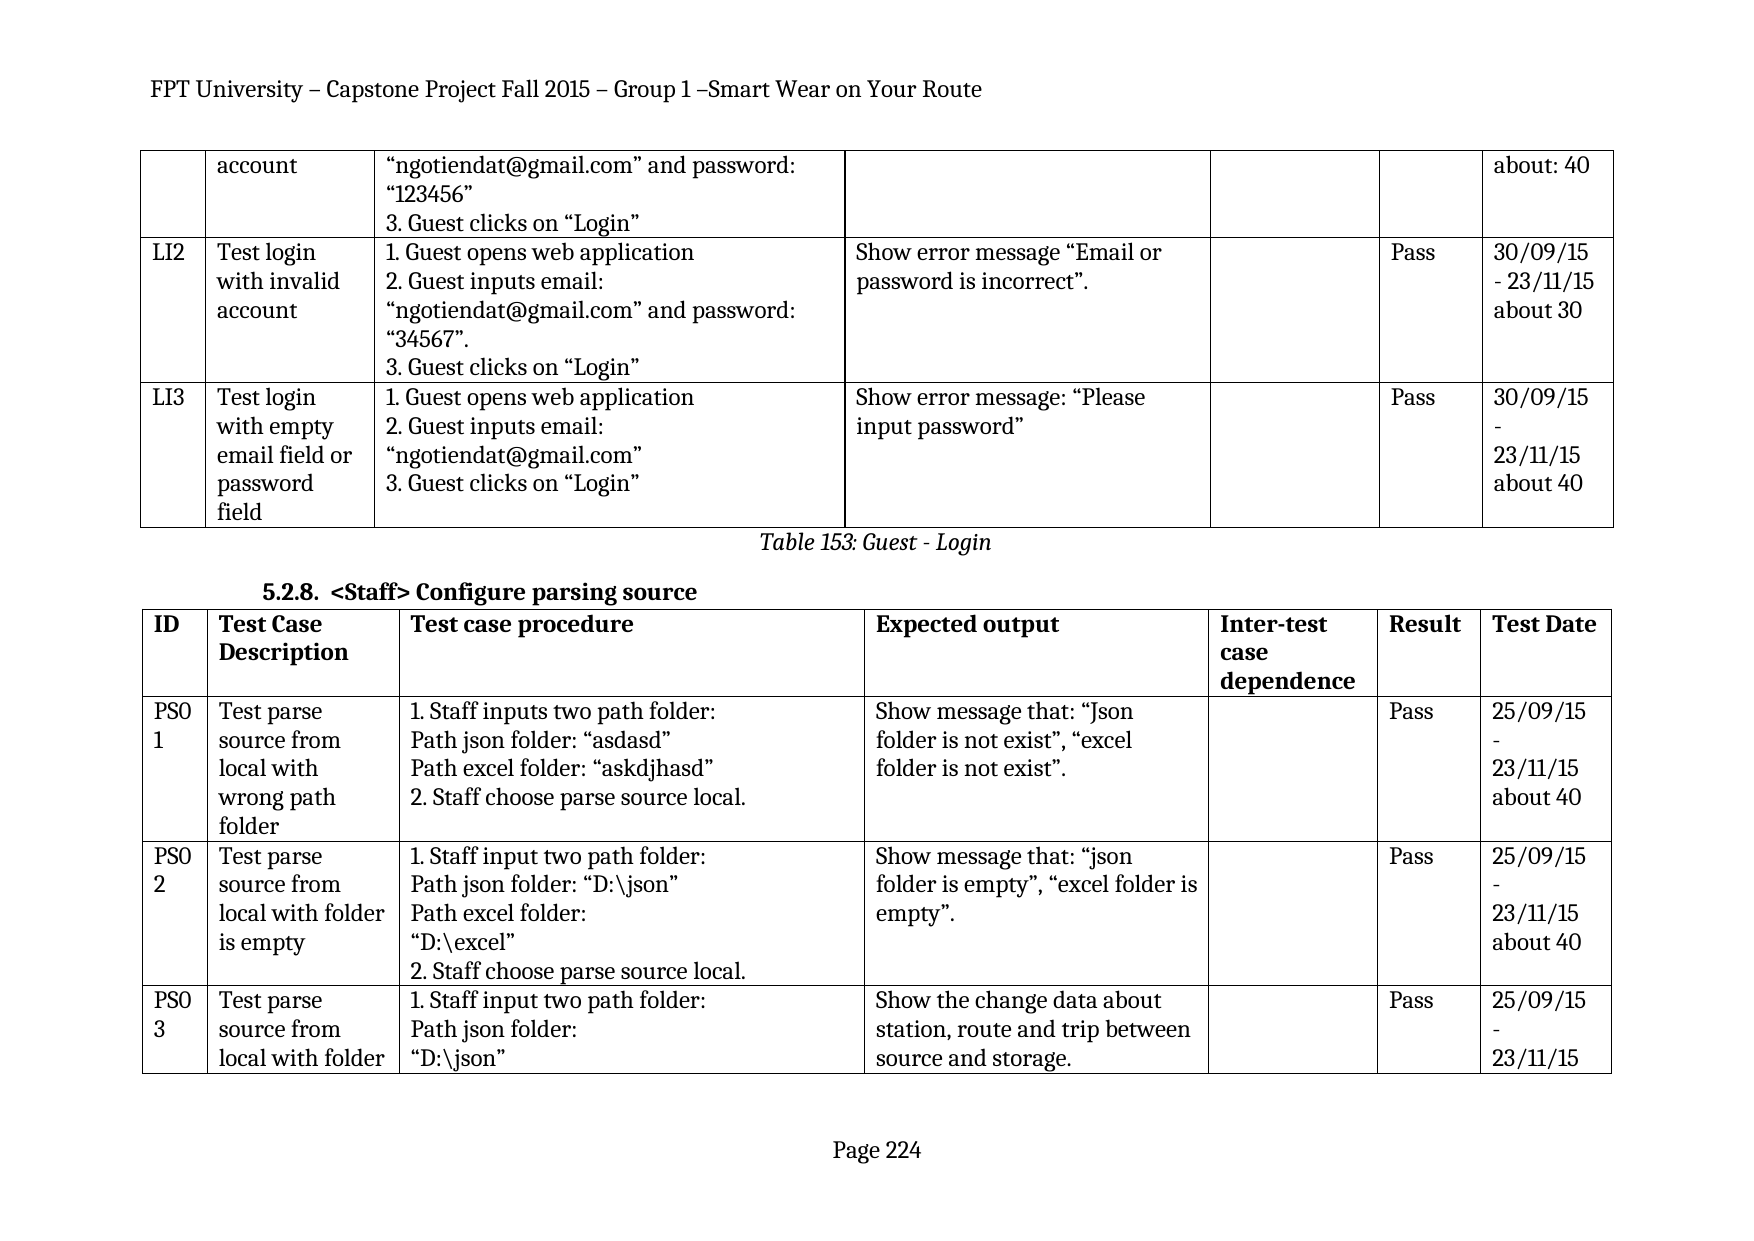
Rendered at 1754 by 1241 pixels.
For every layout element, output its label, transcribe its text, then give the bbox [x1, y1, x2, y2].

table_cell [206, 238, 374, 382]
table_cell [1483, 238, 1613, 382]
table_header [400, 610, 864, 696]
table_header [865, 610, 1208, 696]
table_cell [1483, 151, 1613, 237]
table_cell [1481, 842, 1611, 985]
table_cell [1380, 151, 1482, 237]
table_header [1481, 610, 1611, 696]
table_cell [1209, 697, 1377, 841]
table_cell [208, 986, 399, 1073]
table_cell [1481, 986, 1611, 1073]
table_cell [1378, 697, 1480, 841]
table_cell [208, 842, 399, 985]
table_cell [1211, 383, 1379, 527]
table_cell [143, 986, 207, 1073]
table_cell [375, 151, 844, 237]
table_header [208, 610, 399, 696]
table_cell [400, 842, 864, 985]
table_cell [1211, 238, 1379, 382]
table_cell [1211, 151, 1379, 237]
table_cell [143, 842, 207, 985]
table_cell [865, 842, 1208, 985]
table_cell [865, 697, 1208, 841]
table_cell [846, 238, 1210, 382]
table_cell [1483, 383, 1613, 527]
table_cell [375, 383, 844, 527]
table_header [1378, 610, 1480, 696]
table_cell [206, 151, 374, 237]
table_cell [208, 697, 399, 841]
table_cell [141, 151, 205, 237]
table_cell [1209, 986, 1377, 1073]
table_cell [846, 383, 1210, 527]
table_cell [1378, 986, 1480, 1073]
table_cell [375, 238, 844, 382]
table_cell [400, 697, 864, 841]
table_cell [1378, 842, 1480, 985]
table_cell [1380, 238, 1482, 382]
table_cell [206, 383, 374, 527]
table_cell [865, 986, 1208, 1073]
subtitle <Staff> Configure parsing source [262, 577, 1604, 606]
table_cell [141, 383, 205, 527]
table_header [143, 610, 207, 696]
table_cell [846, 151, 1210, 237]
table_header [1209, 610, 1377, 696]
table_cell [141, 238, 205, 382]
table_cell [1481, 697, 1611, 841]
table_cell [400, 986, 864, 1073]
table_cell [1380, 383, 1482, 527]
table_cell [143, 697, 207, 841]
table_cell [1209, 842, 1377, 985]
